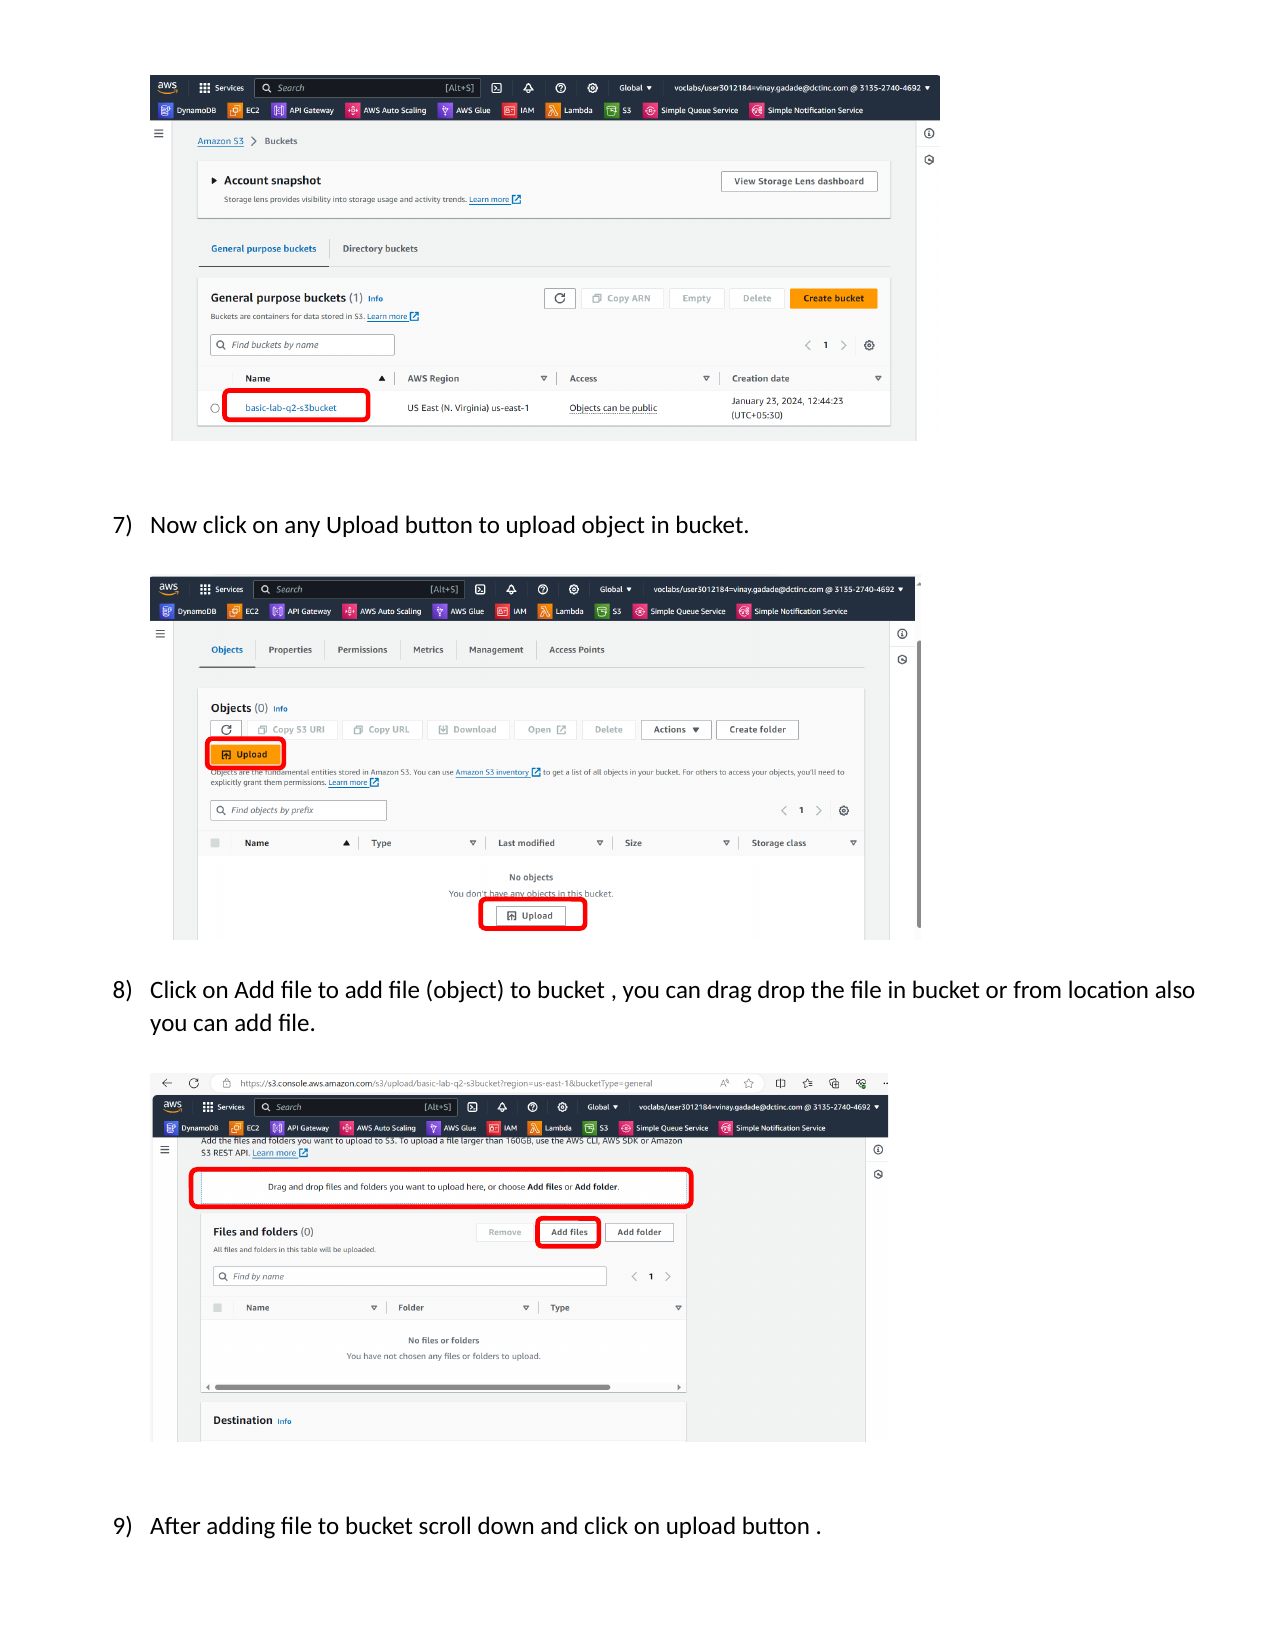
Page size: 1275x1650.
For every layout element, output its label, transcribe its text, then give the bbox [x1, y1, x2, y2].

list Now click on any Upload button to upload object in bucket. [112, 509, 1200, 539]
list After adding file to bucket scroll down and click on upload button . [112, 1510, 1200, 1540]
picture [150, 574, 921, 940]
picture [150, 75, 940, 441]
picture [150, 1073, 889, 1442]
list Click on Add file to add file (object) to bucket , you can drag drop the file in bucket or from location also you can add file. [112, 974, 1200, 1038]
